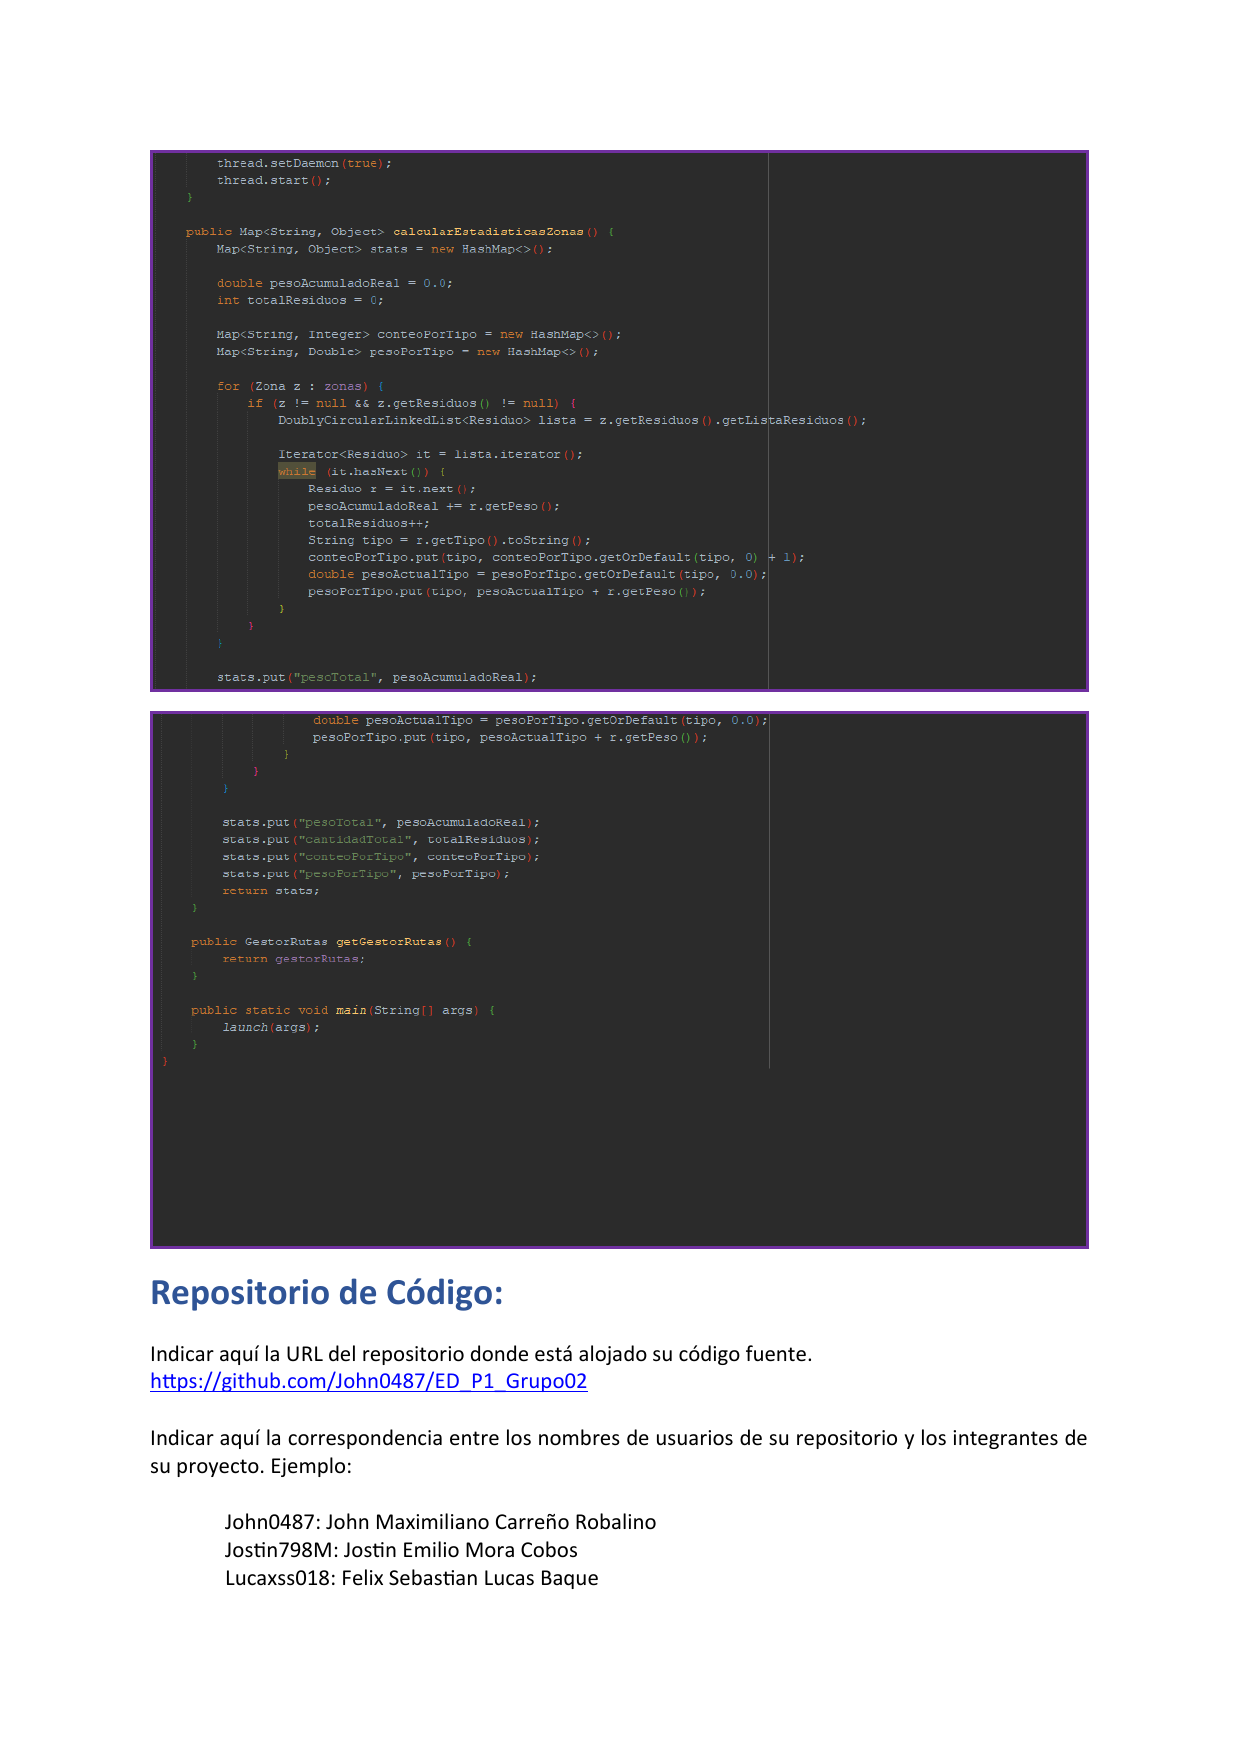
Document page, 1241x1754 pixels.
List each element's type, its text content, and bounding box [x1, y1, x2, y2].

subtitle Repositorio de Código: [150, 1268, 1090, 1314]
text John0487: John Maximiliano Carreño Robalino [225, 1507, 1090, 1535]
text Indicar aquí la correspondencia entre los nombres de usuarios de su repositorio y los integrantes de su proyecto. Ejemplo: [150, 1423, 1090, 1479]
picture [153, 714, 1086, 1246]
text Lucaxss018: Felix Sebastian Lucas Baque [225, 1563, 1090, 1591]
text Indicar aquí la URL del repositorio donde está alojado su código fuente. [150, 1339, 1090, 1367]
picture [153, 153, 1086, 689]
text Jostin798M: Jostin Emilio Mora Cobos [225, 1535, 1090, 1563]
text https://github.com/John0487/ED_P1_Grupo02 [150, 1367, 1090, 1395]
